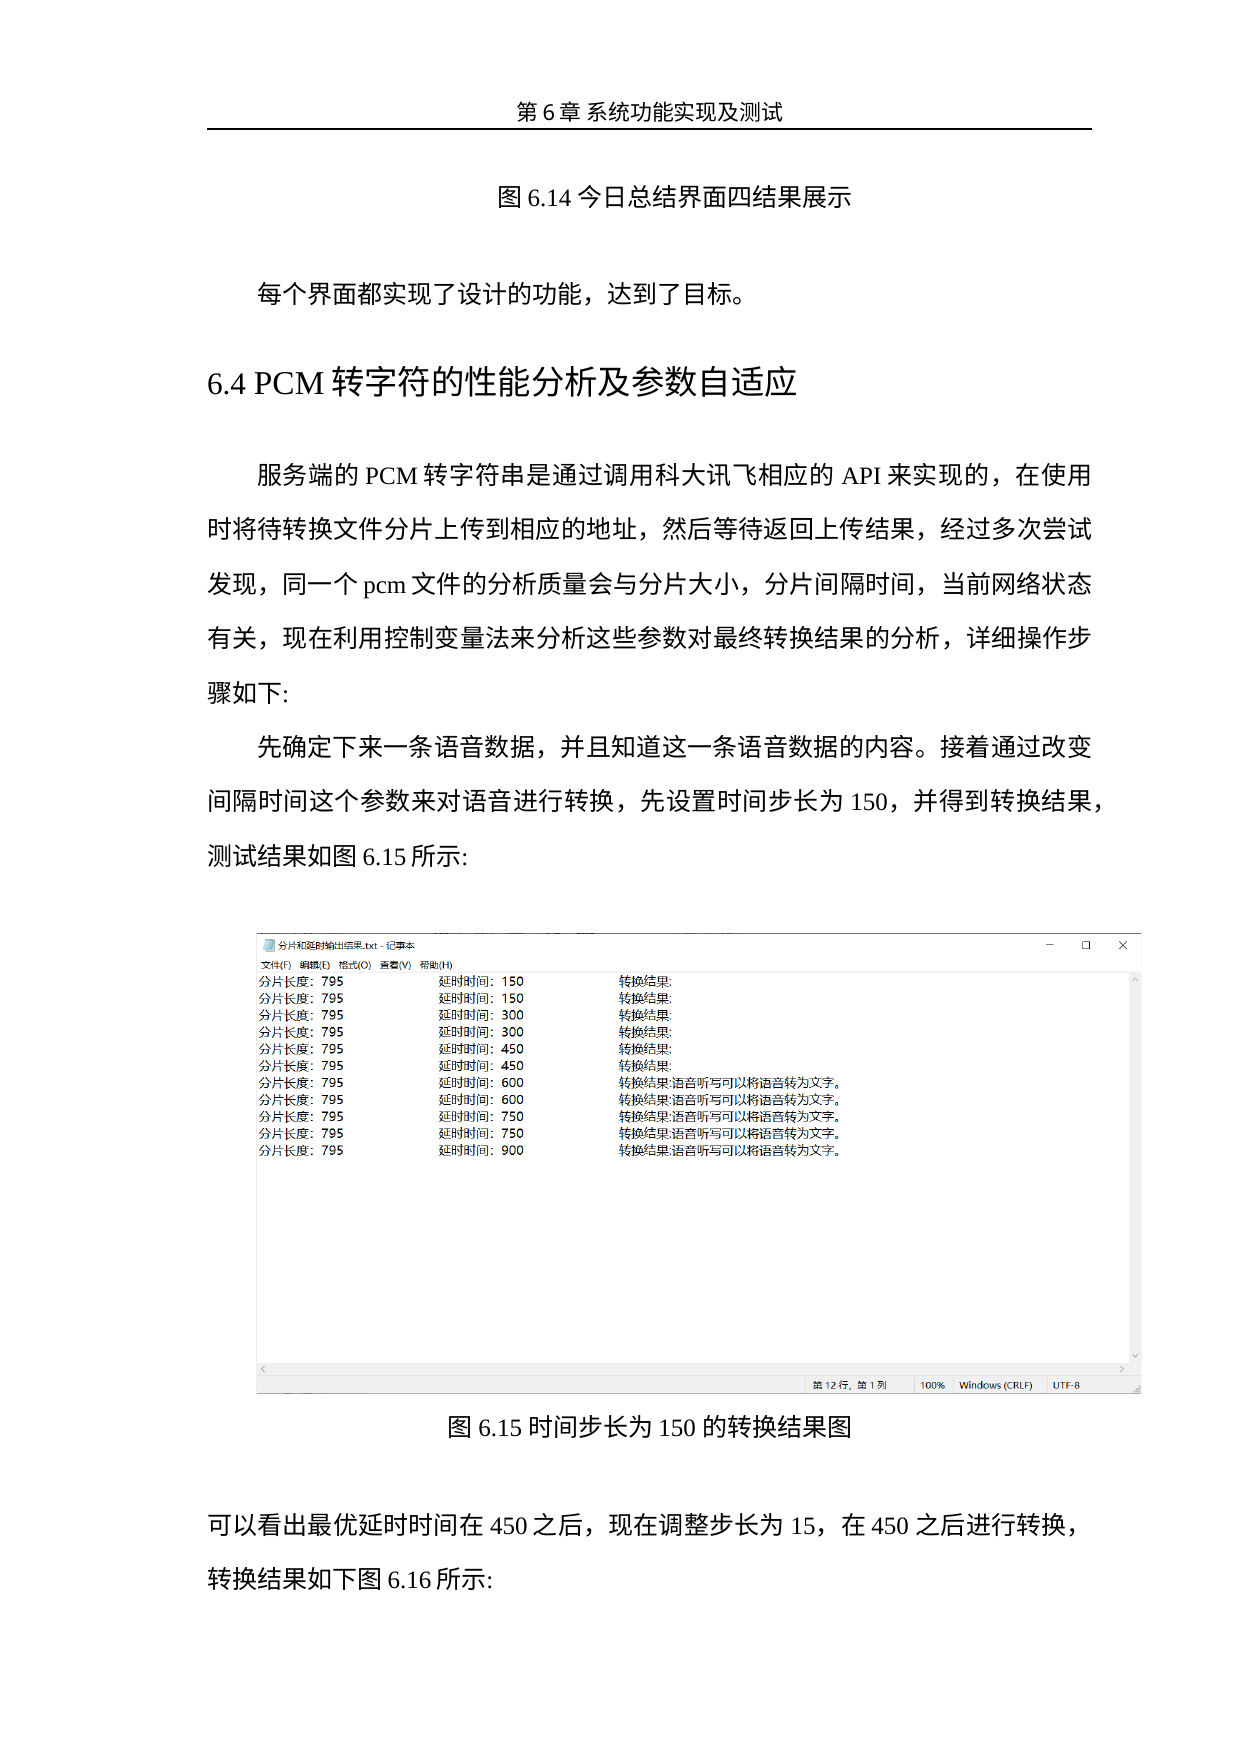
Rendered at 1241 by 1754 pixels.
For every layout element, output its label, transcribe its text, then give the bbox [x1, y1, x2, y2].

text 图 6.14 今日总结界面四结果展示 [207, 177, 1092, 213]
picture [256, 933, 1142, 1394]
text 图 6.15 时间步长为150 的转换结果图 [207, 1408, 1092, 1444]
text 每个界面都实现了设计的功能，达到了目标。 [207, 275, 1092, 311]
text 先确定下来一条语音数据，并且知道这一条语音数据的内容。接着通过改变间隔时间这个参数来对语音进行转换，先设置时间步长为150，并得到转换结果，测试结果如图 6.15所示: [207, 727, 1092, 872]
subtitle 6.4 PCM转字符的性能分析及参数自适应 [207, 356, 1092, 404]
text 可以看出最优延时时间在450之后，现在调整步长为15，在450 之后进行转换，转换结果如下图 6.16所示: [207, 1505, 1092, 1596]
text 服务端的PCM转字符串是通过调用科大讯飞相应的API来实现的，在使用时将待转换文件分片上传到相应的地址，然后等待返回上传结果，经过多次尝试发现，同一个pcm文件的分析质量会与分片大小，分片间隔时间，当前网络状态有关，现在利用控制变量法来分析这些参数对最终转换结果的分析，详细操作步骤如下: [207, 456, 1092, 709]
